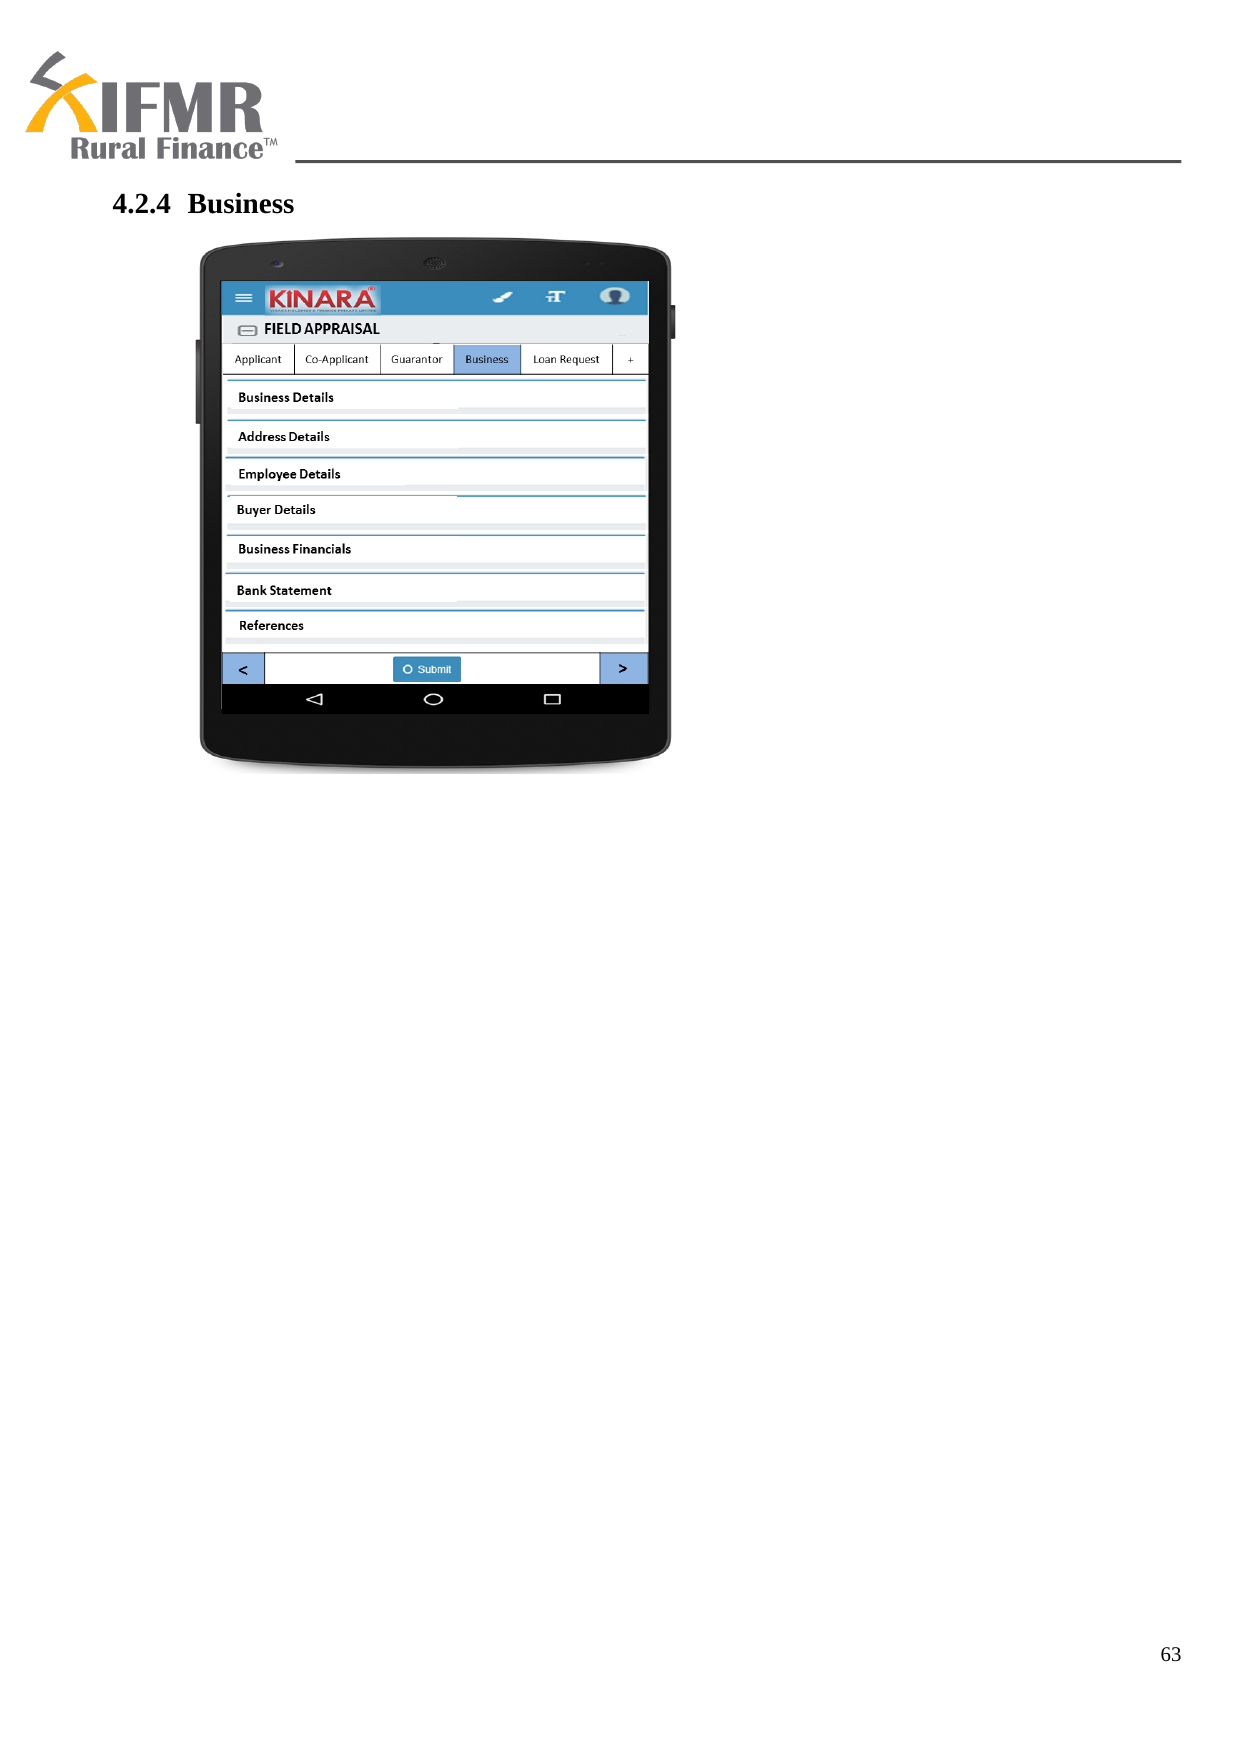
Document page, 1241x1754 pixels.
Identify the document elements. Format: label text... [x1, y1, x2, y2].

list Business [112, 187, 1181, 220]
picture [18, 45, 284, 166]
picture [187, 225, 685, 774]
